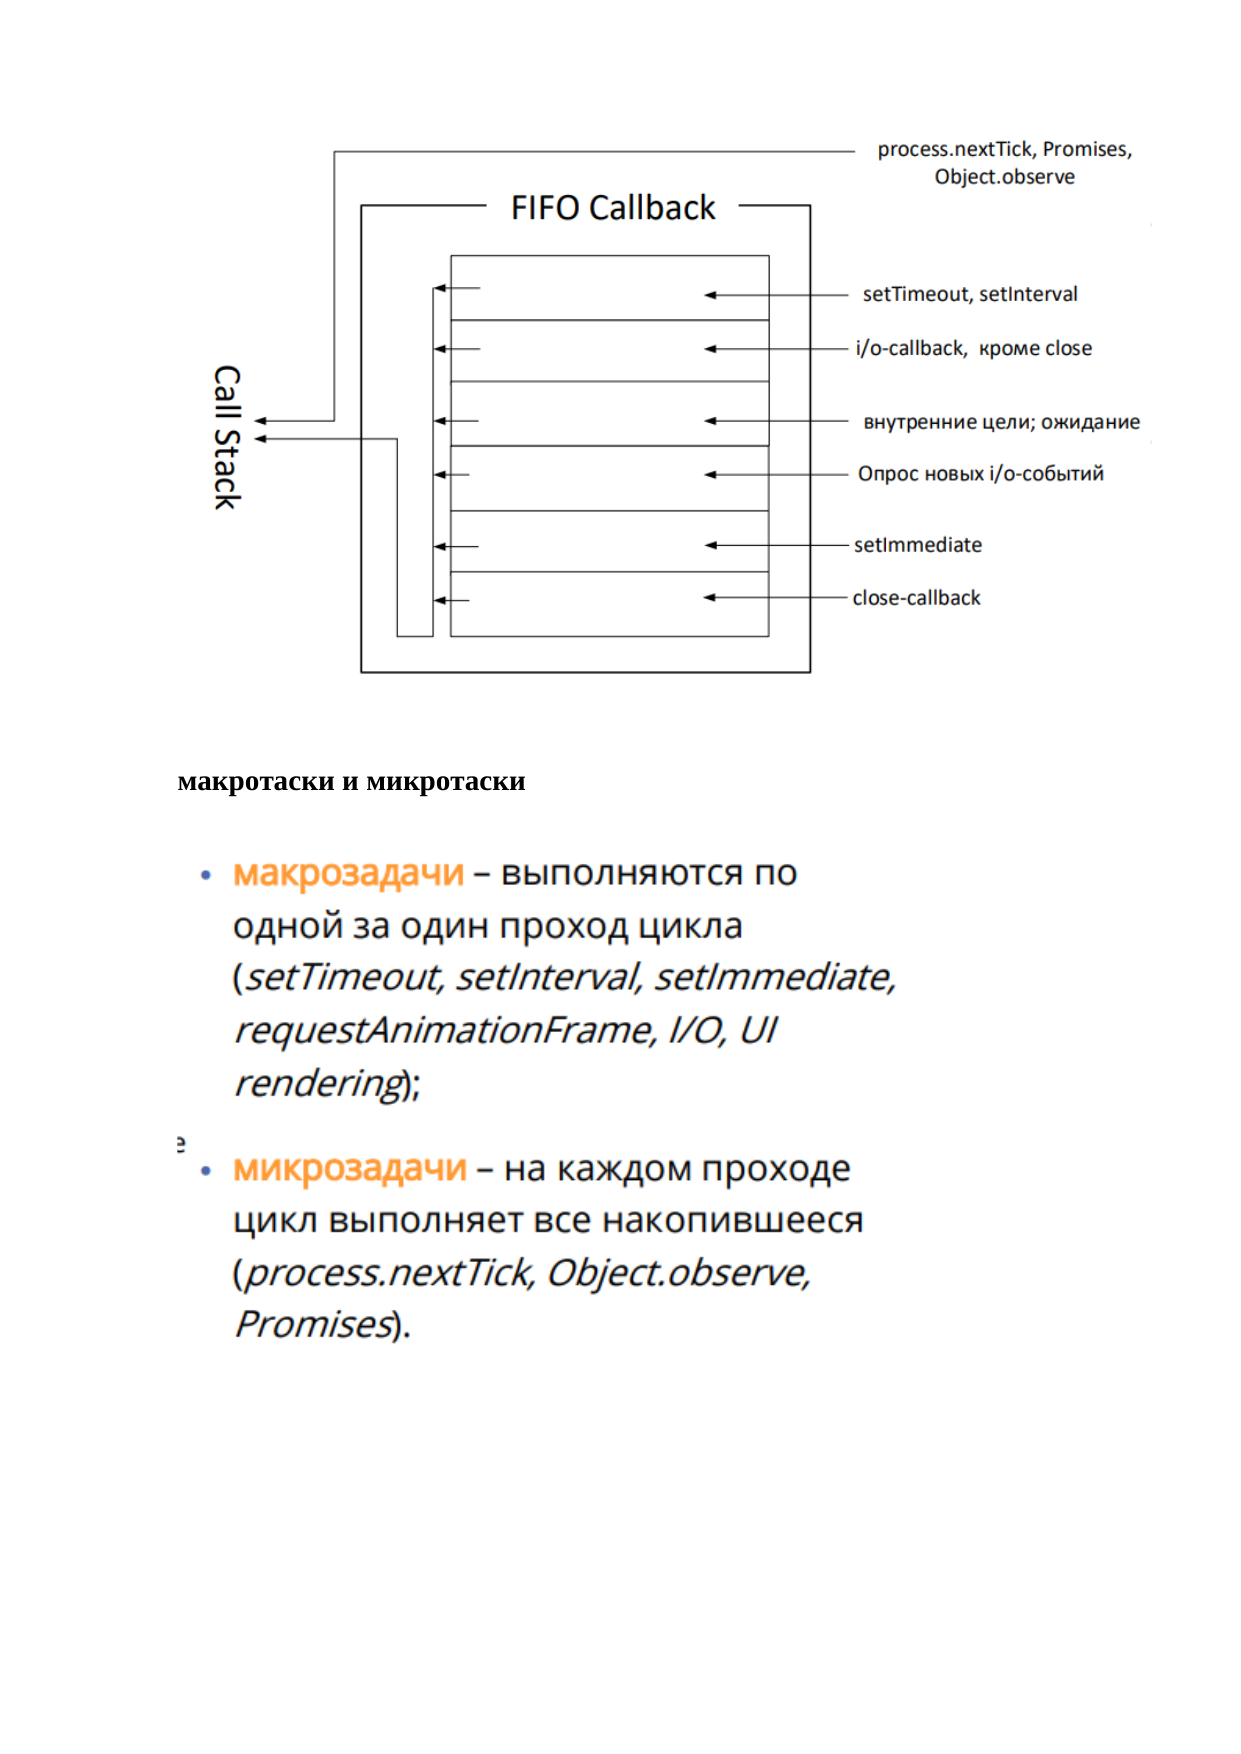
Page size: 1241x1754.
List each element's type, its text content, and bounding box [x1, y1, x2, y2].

text макротаски и микротаски [177, 763, 1152, 797]
picture [177, 816, 915, 1503]
picture [177, 118, 1152, 744]
